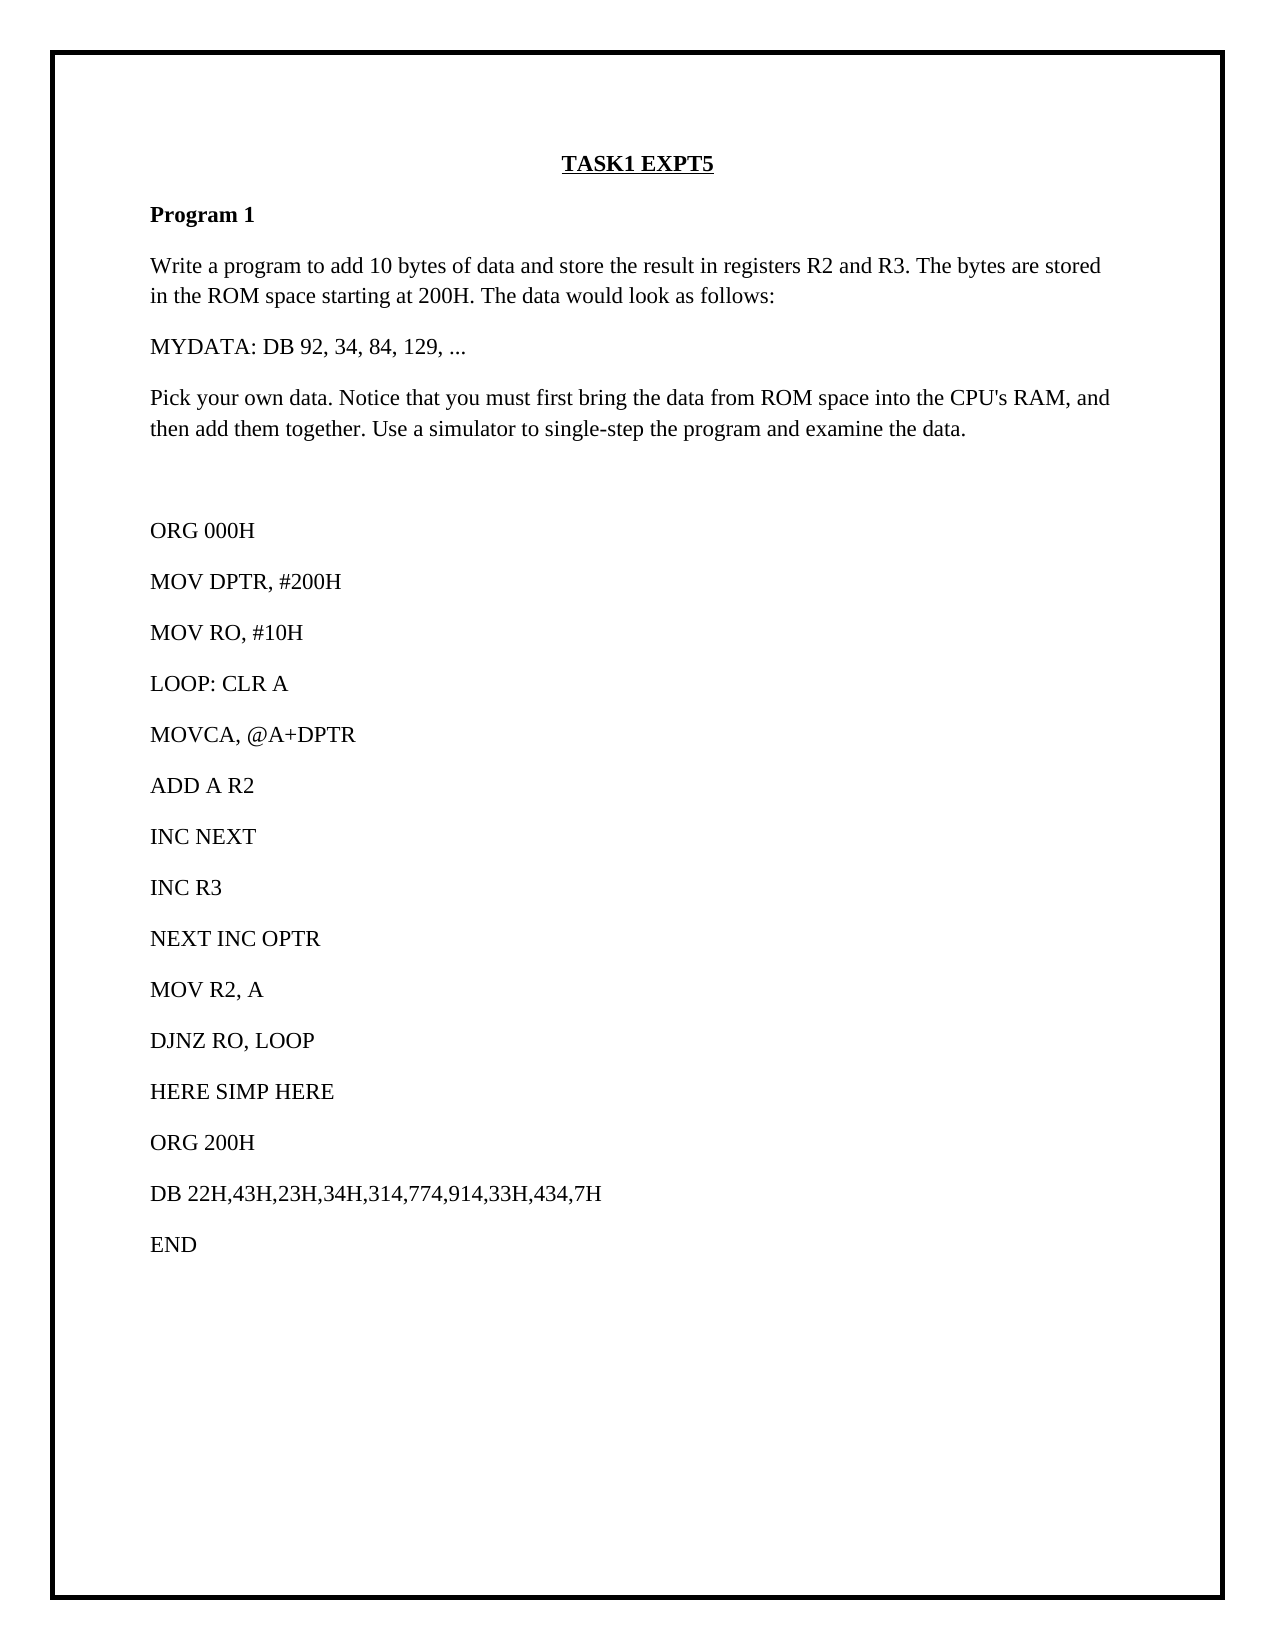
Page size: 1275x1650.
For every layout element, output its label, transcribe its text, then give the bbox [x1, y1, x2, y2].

text MOV R2, A [150, 976, 1125, 1002]
text HERE SIMP HERE [150, 1078, 1125, 1104]
text MYDATA: DB 92, 34, 84, 129, ... [150, 333, 1125, 360]
text INC NEXT [150, 823, 1125, 849]
text Pick your own data. Notice that you must first bring the data from ROM space into the CPU's RAM, and then add them together. Use a simulator to single-step the program and examine the data. [150, 384, 1125, 441]
text TASK1 EXPT5 [150, 150, 1125, 176]
text DJNZ RO, LOOP [150, 1027, 1125, 1053]
text ORG 200H [150, 1129, 1125, 1156]
text DB 22H,43H,23H,34H,314,774,914,33H,434,7H [150, 1180, 1125, 1207]
text Program 1 [150, 201, 1125, 227]
text NEXT INC OPTR [150, 925, 1125, 951]
text MOV RO, #10H [150, 619, 1125, 645]
text LOOP: CLR A [150, 670, 1125, 696]
text Write a program to add 10 bytes of data and store the result in registers R2 and R3. The bytes are stored in the ROM space starting at 200H. The data would look as follows: [150, 252, 1125, 309]
text ORG 000H [150, 517, 1125, 543]
text MOV DPTR, #200H [150, 568, 1125, 594]
text ADD A R2 [150, 772, 1125, 798]
text MOVCA, @A+DPTR [150, 721, 1125, 747]
text INC R3 [150, 874, 1125, 900]
text END [150, 1231, 1125, 1258]
